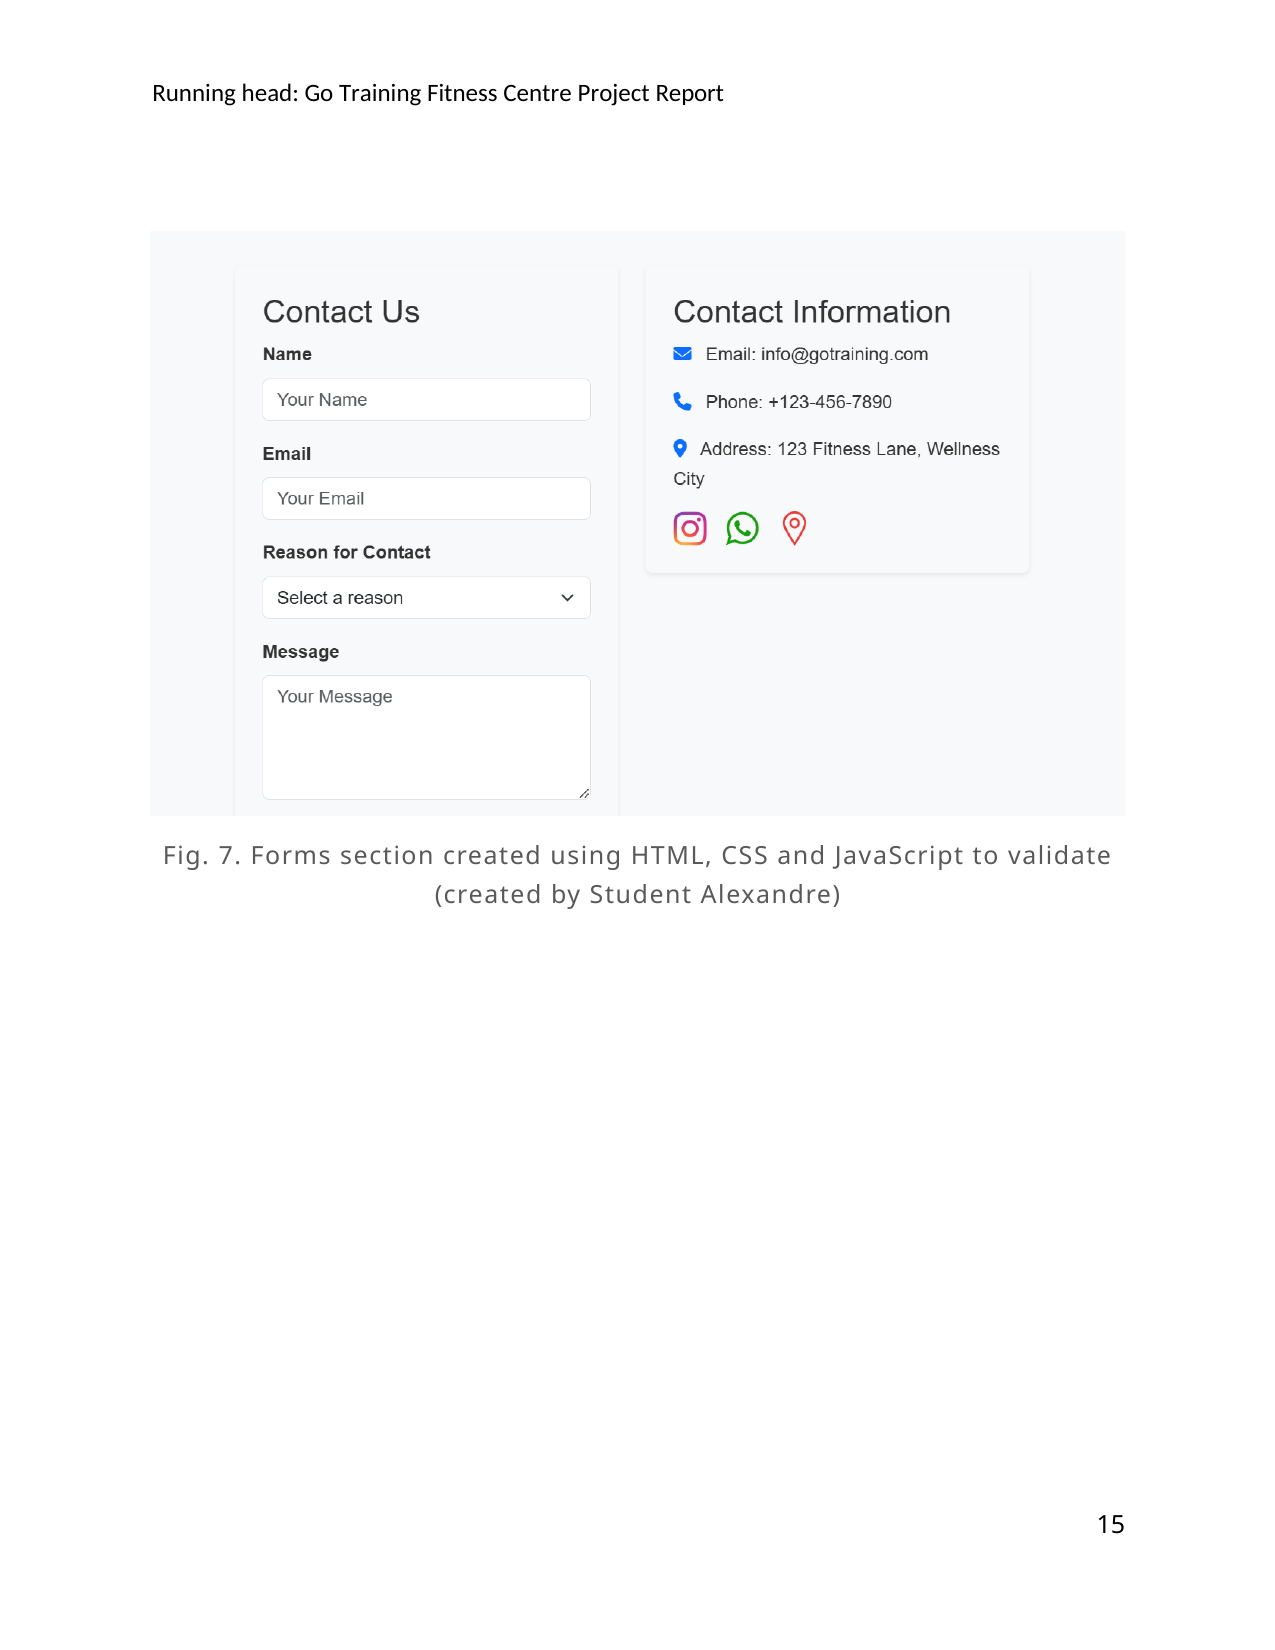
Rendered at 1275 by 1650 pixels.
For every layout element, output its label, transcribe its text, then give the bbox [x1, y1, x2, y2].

subtitle Fig. 7. Forms section created using HTML, CSS and JavaScript to validate (created by Student Alexandre) [150, 837, 1125, 911]
picture [150, 231, 1125, 816]
